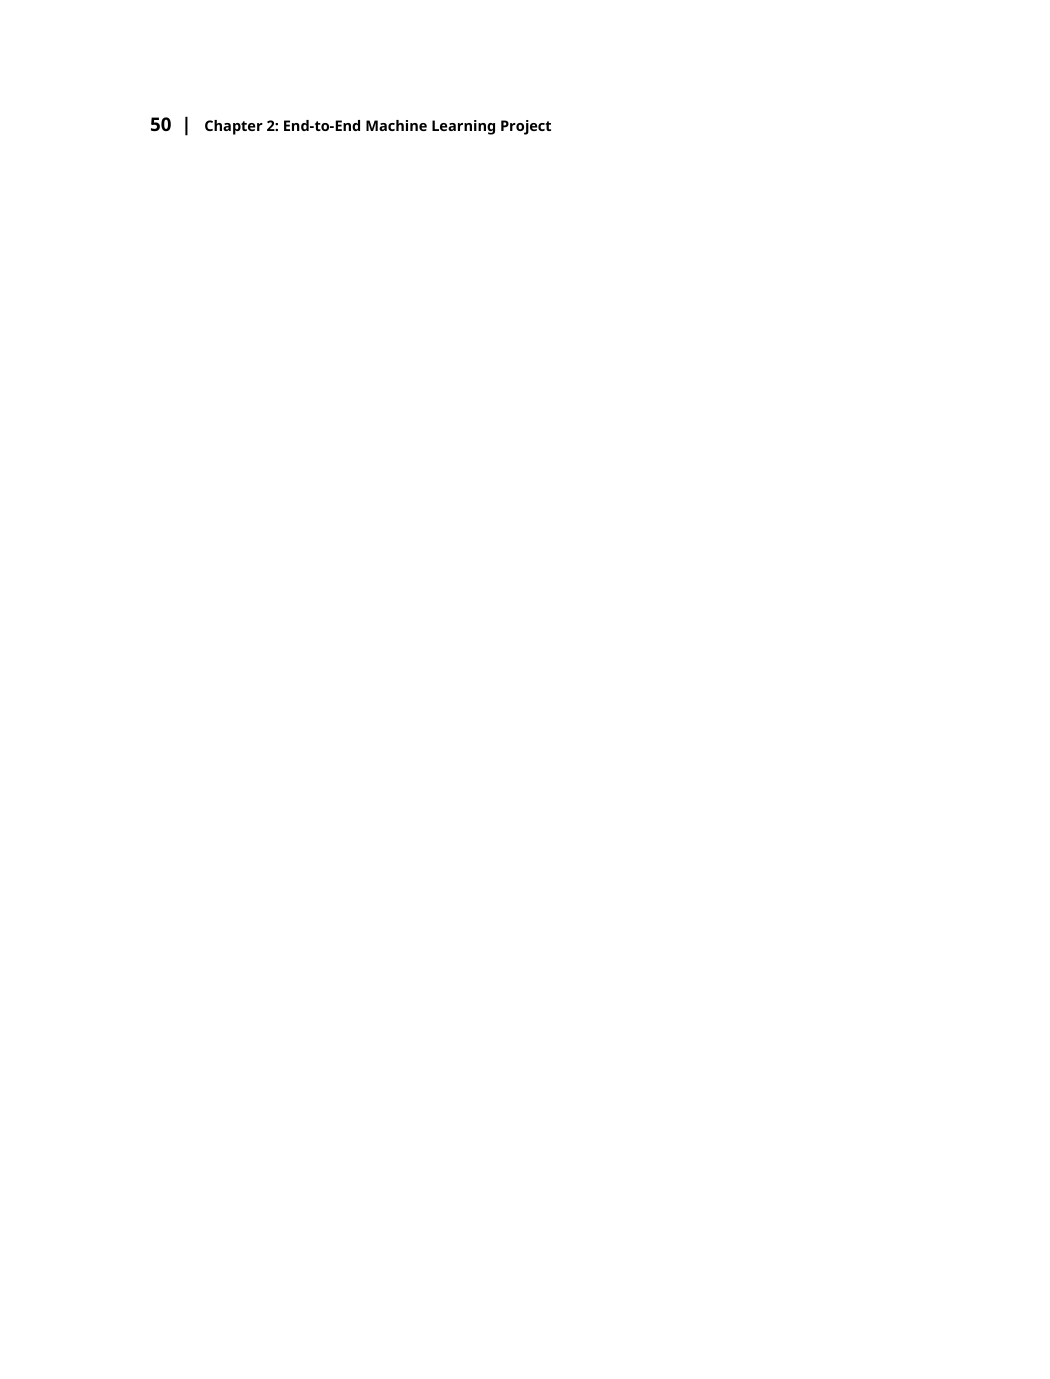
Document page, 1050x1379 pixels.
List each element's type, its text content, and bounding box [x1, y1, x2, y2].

text 50 | Chapter 2: End-to-End Machine Learning Project [150, 112, 900, 137]
